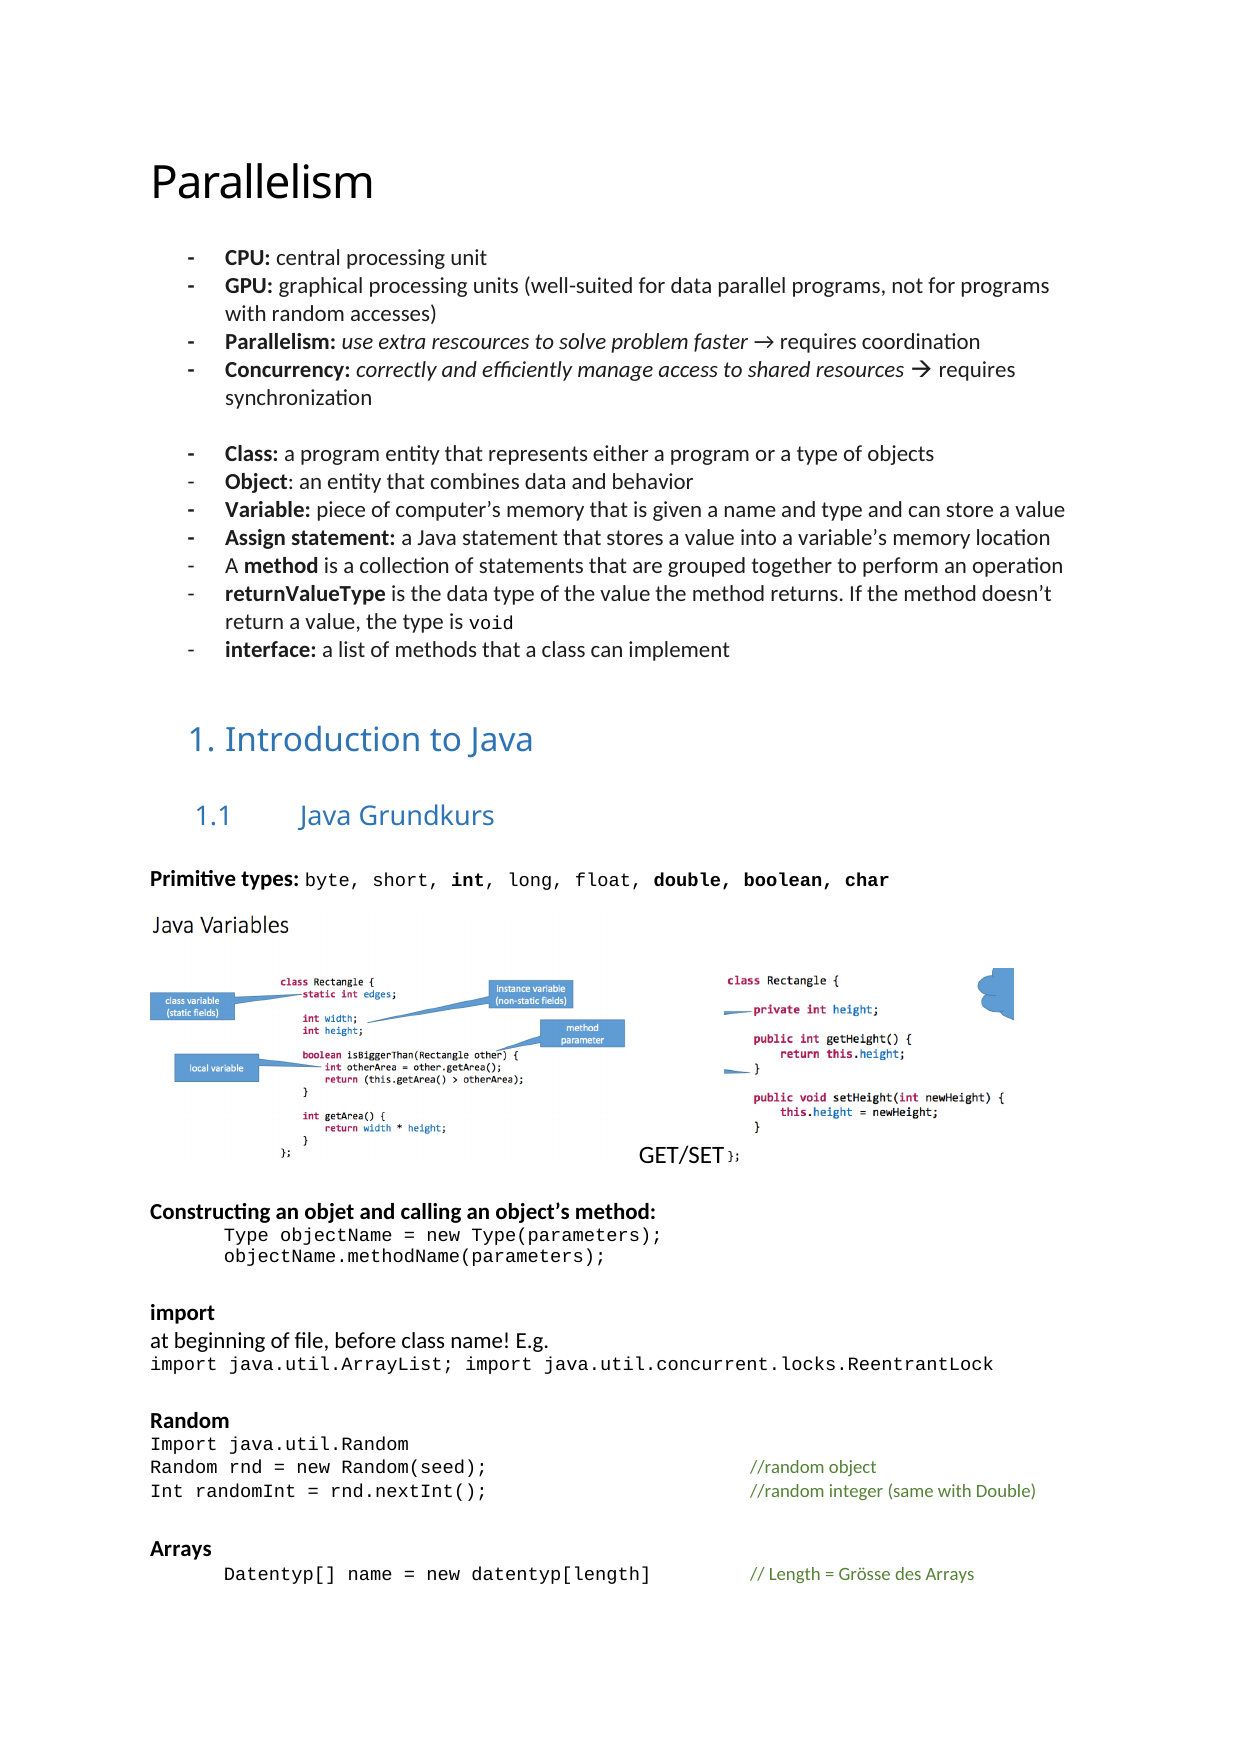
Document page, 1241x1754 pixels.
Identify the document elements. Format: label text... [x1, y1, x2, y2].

text Constructing an objet and calling an object’s method: [150, 1197, 1090, 1226]
list Object: an entity that combines data and behavior [187, 467, 1090, 495]
subtitle Introduction to Java [187, 716, 1090, 762]
text Int randomInt = rnd.nextInt(); //random integer (same with Double) [150, 1479, 1090, 1503]
text Type objectName = new Type(parameters); [224, 1226, 1090, 1247]
picture [724, 968, 1014, 1164]
text at beginning of file, before class name! E.g. [150, 1327, 1090, 1354]
list interface: a list of methods that a class can implement [187, 635, 1090, 663]
list Assign statement: a Java statement that stores a value into a variable’s memory location [187, 523, 1090, 551]
list A method is a collection of statements that are grouped together to perform an operation [187, 551, 1090, 579]
list CPU: central processing unit [187, 243, 1090, 271]
list Class: a program entity that represents either a program or a type of objects [187, 439, 1090, 467]
text Random [150, 1406, 1090, 1434]
list returnValueType is the data type of the value the method returns. If the method doesn’t return a value, the type is void [187, 579, 1090, 635]
list Parallelism: use extra rescources to solve problem faster → requires coordination [187, 327, 1090, 355]
text objectName.methodName(parameters); [224, 1247, 1090, 1268]
text Random rnd = new Random(seed); //random object [150, 1456, 1090, 1479]
text Arrays [150, 1534, 1090, 1562]
subtitle Java Grundkurs [194, 796, 1090, 833]
title Parallelism [150, 150, 1090, 212]
text Import java.util.Random [150, 1434, 1090, 1456]
text import [150, 1298, 1090, 1327]
list Variable: piece of computer’s memory that is given a name and type and can store a value [187, 495, 1090, 523]
picture [150, 913, 628, 1164]
list Concurrency: correctly and efficiently manage access to shared resources requires synchronization [187, 355, 1090, 411]
text import java.util.ArrayList; import java.util.concurrent.locks.ReentrantLock [150, 1354, 1090, 1376]
list GPU: graphical processing units (well-suited for data parallel programs, not for programs with random accesses) [187, 271, 1090, 327]
text Primitive types: byte, short, int, long, float, double, boolean, char [150, 864, 1090, 892]
text Datentyp[] name = new datentyp[length] // Length = Grösse des Arrays [150, 1562, 1090, 1586]
